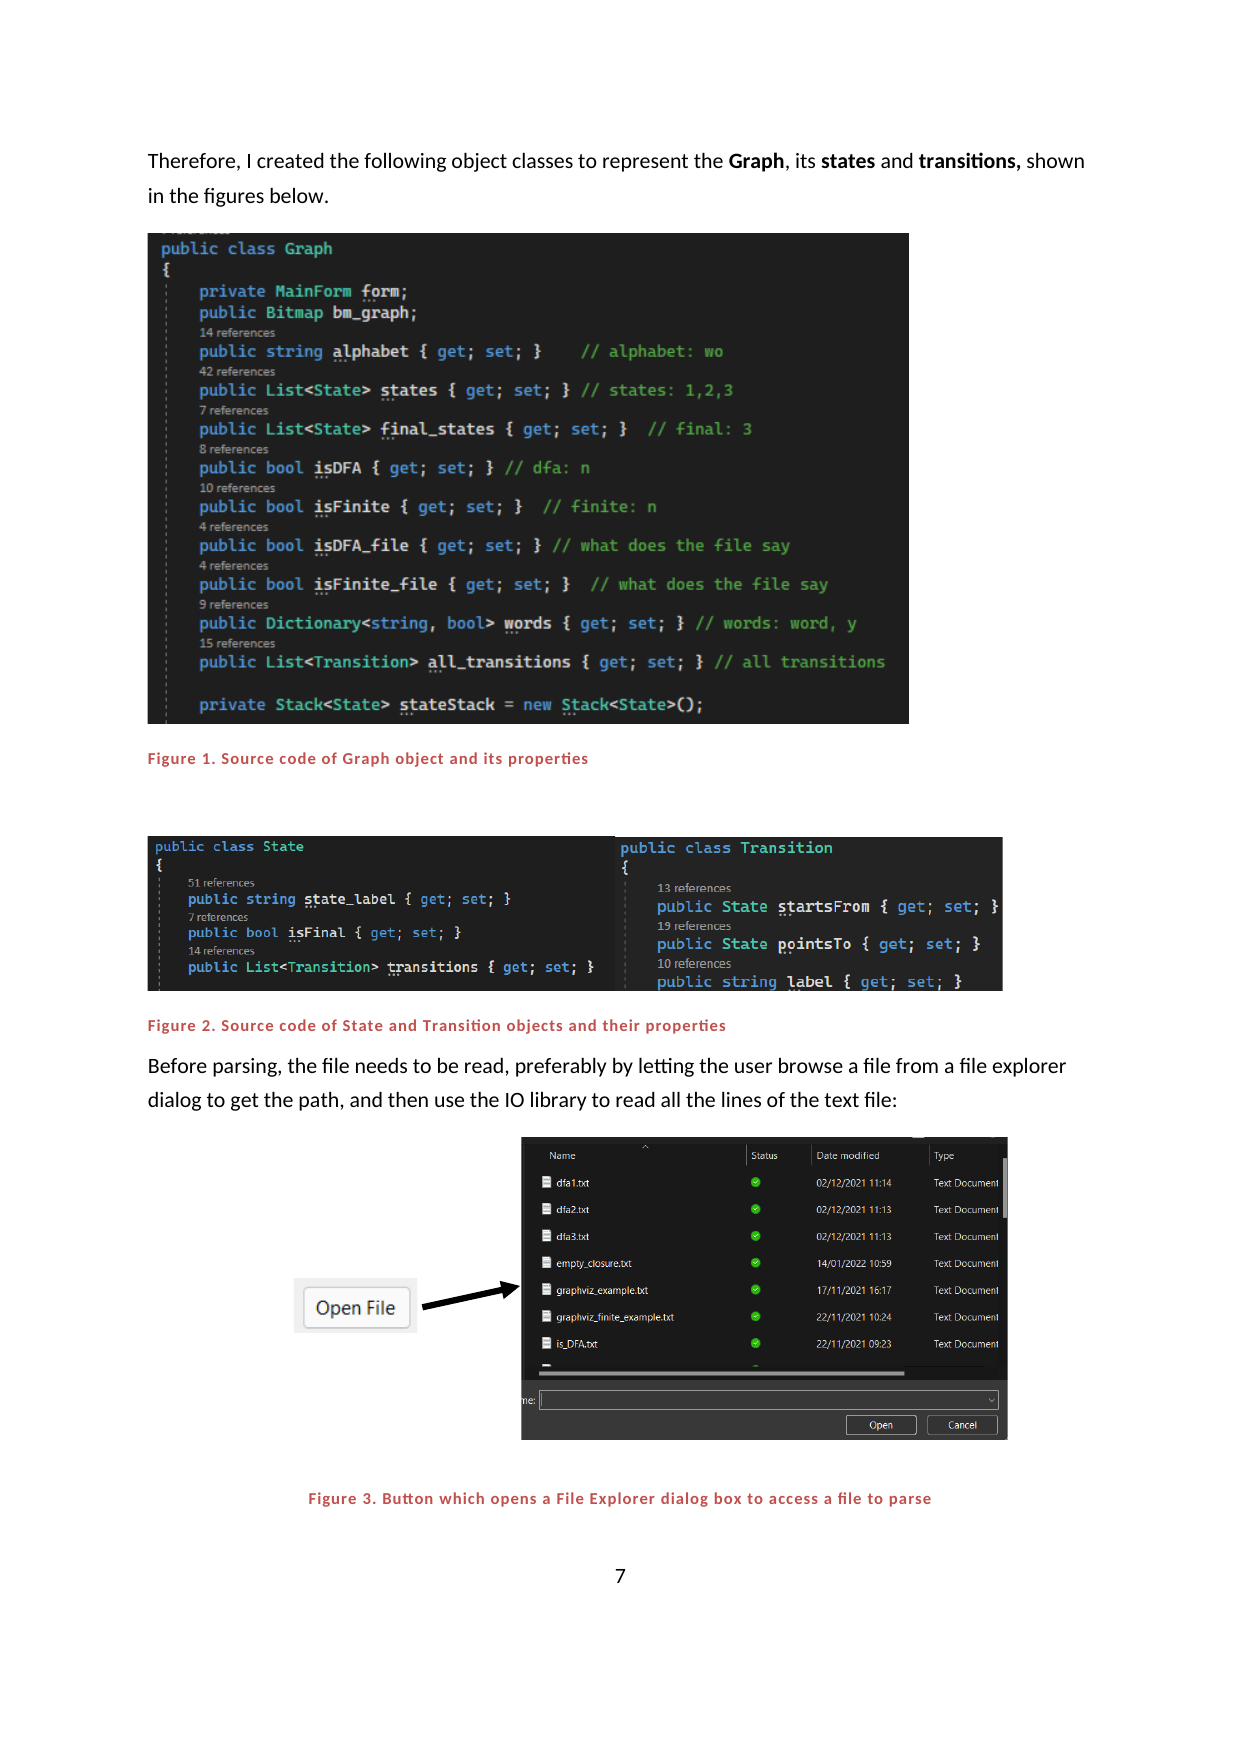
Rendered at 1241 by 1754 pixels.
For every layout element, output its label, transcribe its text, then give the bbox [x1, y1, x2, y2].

picture [521, 1137, 1008, 1440]
text Therefore, I created the following object classes to represent the Graph, its states and transitions, shown in the figures below. [148, 148, 1093, 209]
picture [292, 1278, 418, 1332]
picture [147, 233, 909, 724]
text Figure 1. Source code of Graph object and its properties [148, 748, 1093, 768]
picture [147, 836, 1003, 991]
text Before parsing, the file needs to be read, preferably by letting the user browse a file from a file explorer dialog to get the path, and then use the IO library to read all the lines of the text file: [148, 1052, 1093, 1113]
text Figure 2. Source code of State and Transition objects and their properties [148, 1015, 1093, 1035]
text Figure 3. Button which opens a File Explorer dialog box to access a file to parse [148, 1488, 1093, 1509]
